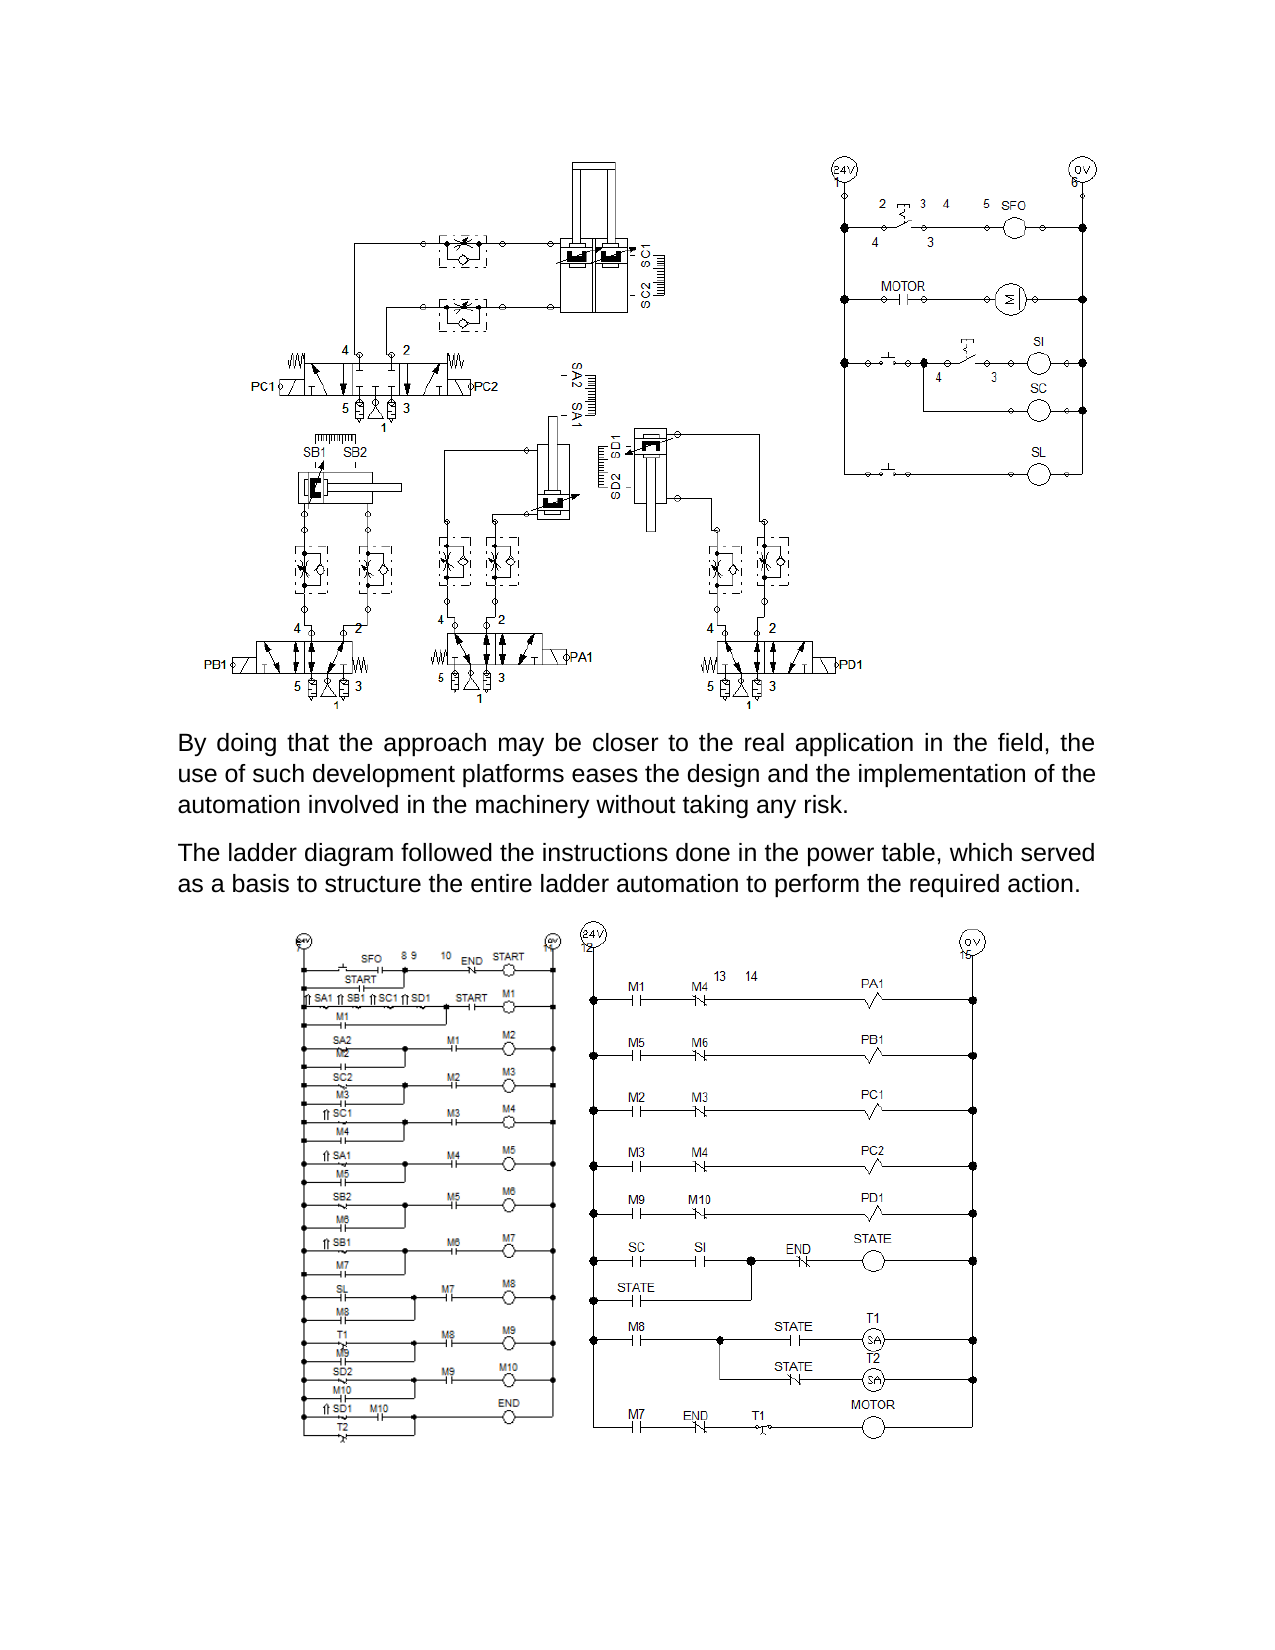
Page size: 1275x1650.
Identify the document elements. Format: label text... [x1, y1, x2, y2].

picture [285, 916, 990, 1447]
text The ladder diagram followed the instructions done in the power table, which served as a basis to structure the entire ladder automation to perform the required action. [177, 838, 1098, 897]
picture [177, 147, 1098, 709]
text By doing that the approach may be closer to the real application in the field, the use of such development platforms eases the design and the implementation of the automation involved in the machinery without taking any risk. [177, 728, 1098, 819]
